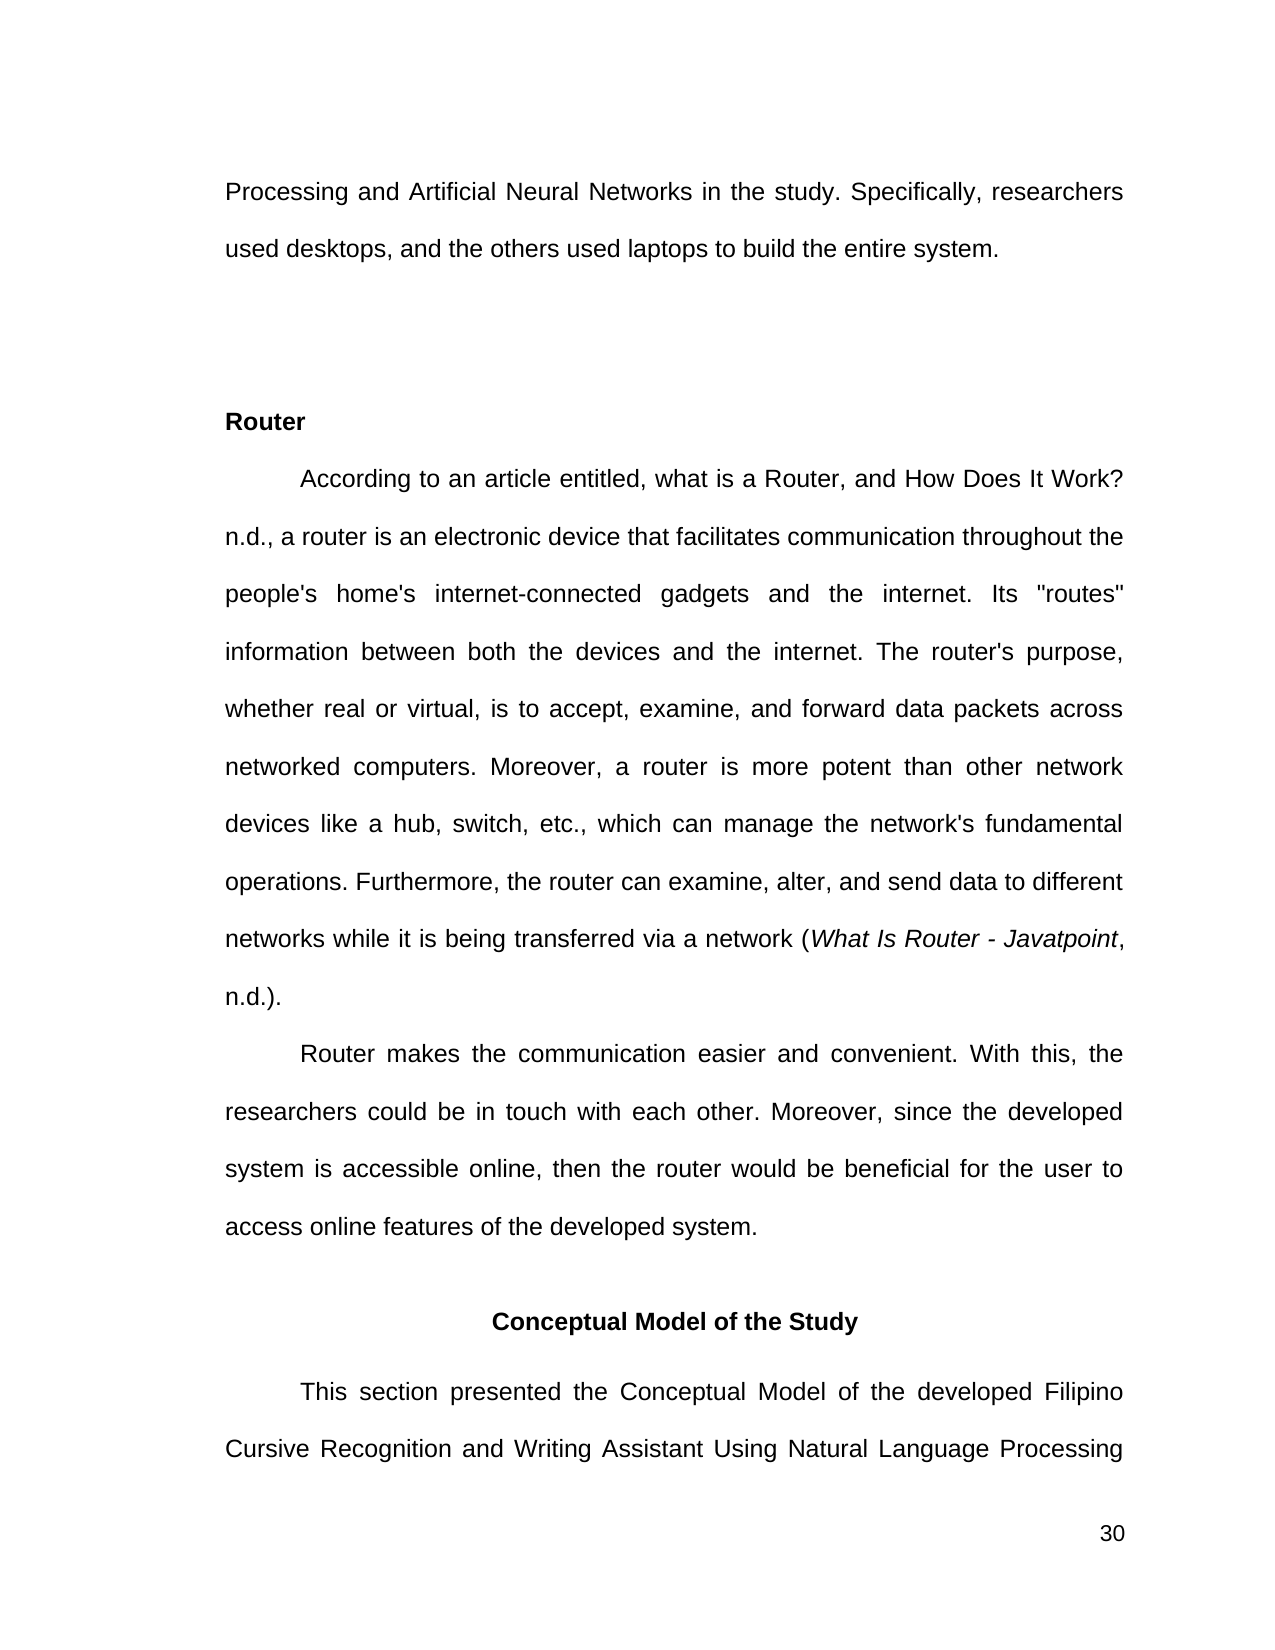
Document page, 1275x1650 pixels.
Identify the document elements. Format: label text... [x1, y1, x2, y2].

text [225, 1376, 1125, 1463]
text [225, 176, 1125, 263]
text Router makes the communication easier and convenient. With this, the researchers could be in touch with each other. Moreover, since the developed system is accessible online, then the router would be beneficial for the user to access online features of the developed system. [225, 1039, 1125, 1240]
text According to an article entitled, what is a Router, and How Does It Work? n.d., a router is an electronic device that facilitates communication throughout the people's home's internet-connected gadgets and the internet. Its "routes" information between both the devices and the internet. The router's purpose, whether real or virtual, is to accept, examine, and forward data packets across networked computers. Moreover, a router is more potent than other network devices like a hub, switch, etc., which can manage the network's fundamental operations. Furthermore, the router can examine, alter, and send data to different networks while it is being transferred via a network (What Is Router - Javatpoint, n.d.). [225, 464, 1125, 1010]
subtitle Conceptual Model of the Study [225, 1306, 1125, 1335]
text Router [225, 406, 1125, 435]
